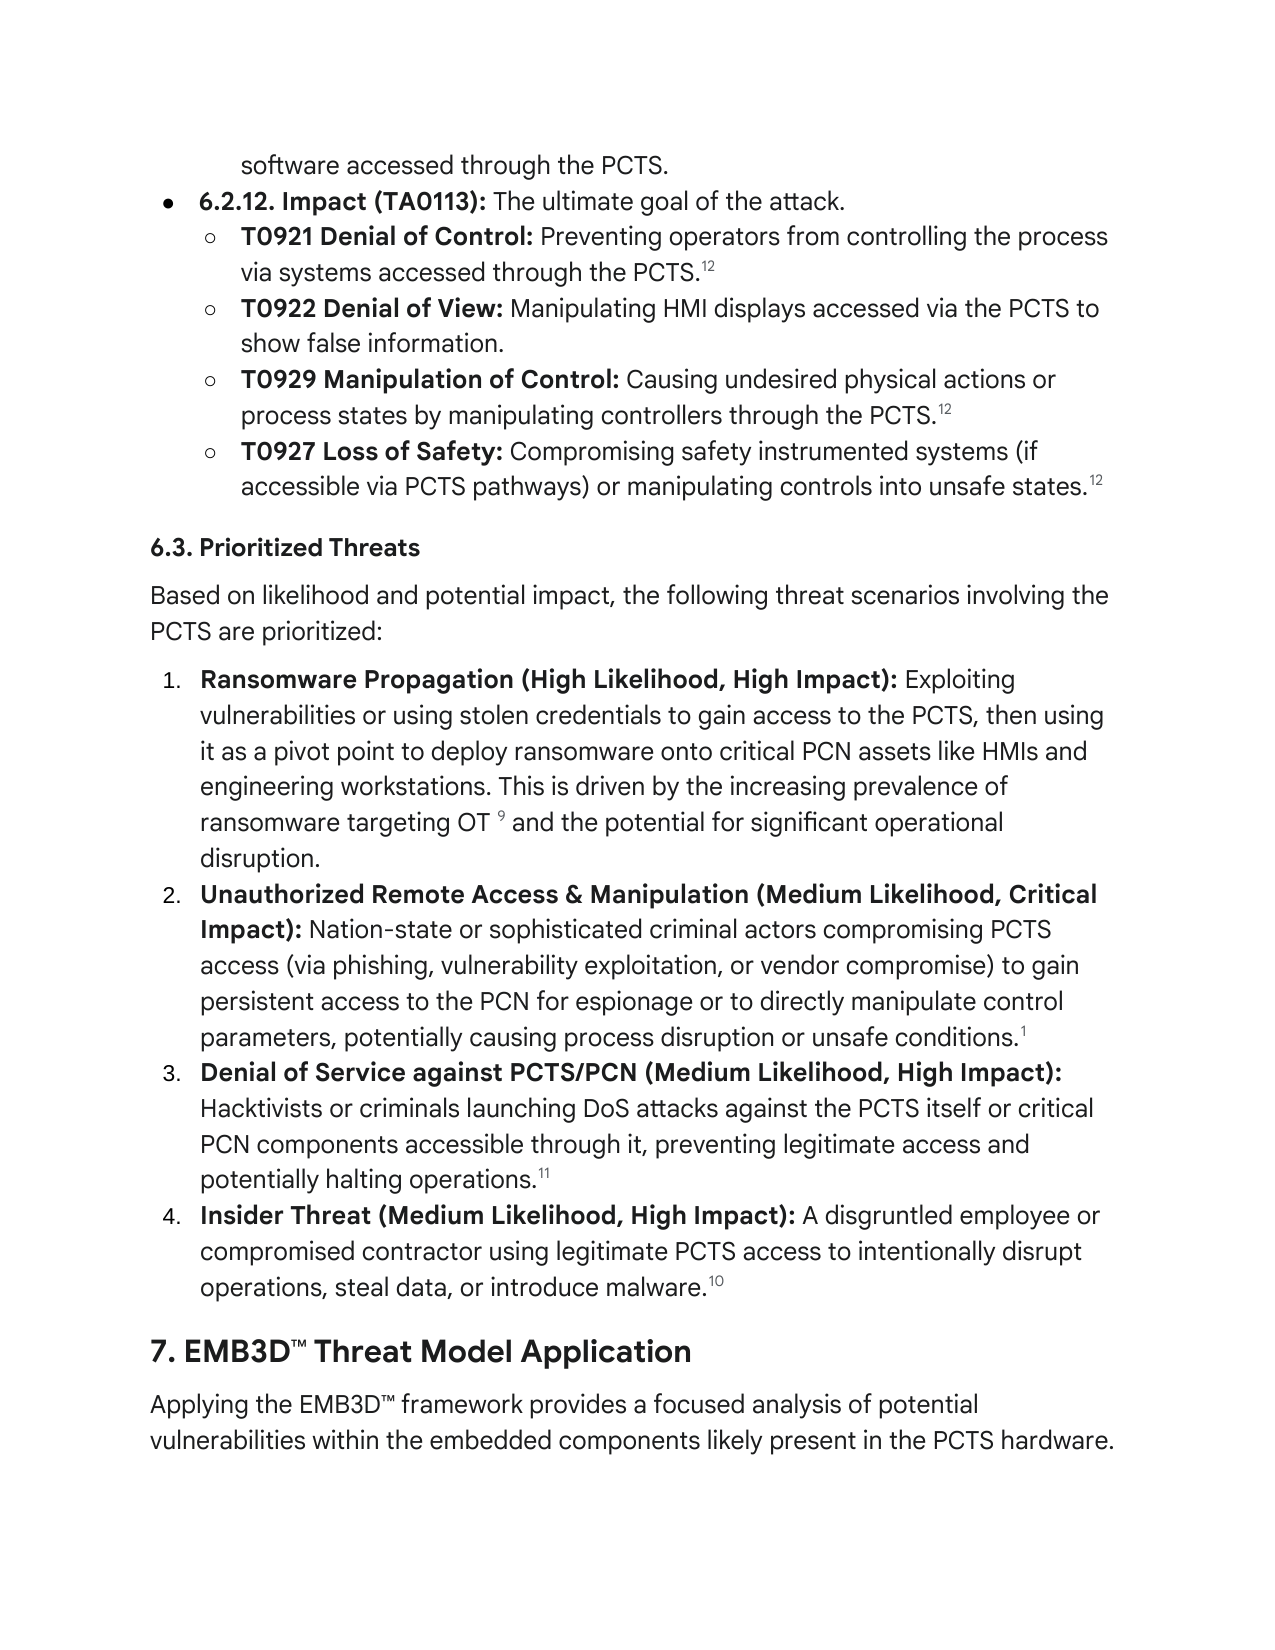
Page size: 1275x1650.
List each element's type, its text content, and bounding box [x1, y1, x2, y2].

list Ransomware Propagation (High Likelihood, High Impact): Exploiting vulnerabilities or using stolen credentials to gain access to the PCTS, then using it as a pivot point to deploy ransomware onto critical PCN assets like HMIs and engineering workstations. This is driven by the increasing prevalence of ransomware targeting OT 9 and the potential for significant operational disruption. [162, 664, 1125, 874]
list Denial of Service against PCTS/PCN (Medium Likelihood, High Impact): Hacktivists or criminals launching DoS attacks against the PCTS itself or critical PCN components accessible through it, preventing legitimate access and potentially halting operations.11 [162, 1057, 1125, 1196]
text Applying the EMB3D™ framework provides a focused analysis of potential vulnerabilities within the embedded components likely present in the PCTS hardware. [150, 1390, 1125, 1457]
text Based on likelihood and potential impact, the following threat scenarios involving the PCTS are prioritized: [150, 581, 1125, 648]
list T0921 Denial of Control: Preventing operators from controlling the process via systems accessed through the PCTS.12 [203, 221, 1125, 288]
subtitle 7. EMB3D™ Threat Model Application [150, 1333, 1125, 1372]
list 6.2.12. Impact (TA0113): The ultimate goal of the attack. [161, 186, 1125, 217]
list T0927 Loss of Safety: Compromising safety instrumented systems (if accessible via PCTS pathways) or manipulating controls into unsafe states.12 [203, 436, 1125, 503]
list T0922 Denial of View: Manipulating HMI displays accessed via the PCTS to show false information. [203, 293, 1125, 360]
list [203, 150, 1125, 181]
list T0929 Manipulation of Control: Causing undesired physical actions or process states by manipulating controllers through the PCTS.12 [203, 364, 1125, 431]
subtitle 6.3. Prioritized Threats [150, 532, 1125, 564]
list Insider Threat (Medium Likelihood, High Impact): A disgruntled employee or compromised contractor using legitimate PCTS access to intentionally disrupt operations, steal data, or introduce malware.10 [162, 1200, 1125, 1303]
list Unauthorized Remote Access & Manipulation (Medium Likelihood, Critical Impact): Nation-state or sophisticated criminal actors compromising PCTS access (via phishing, vulnerability exploitation, or vendor compromise) to gain persistent access to the PCN for espionage or to directly manipulate control parameters, potentially causing process disruption or unsafe conditions.1 [162, 879, 1125, 1053]
